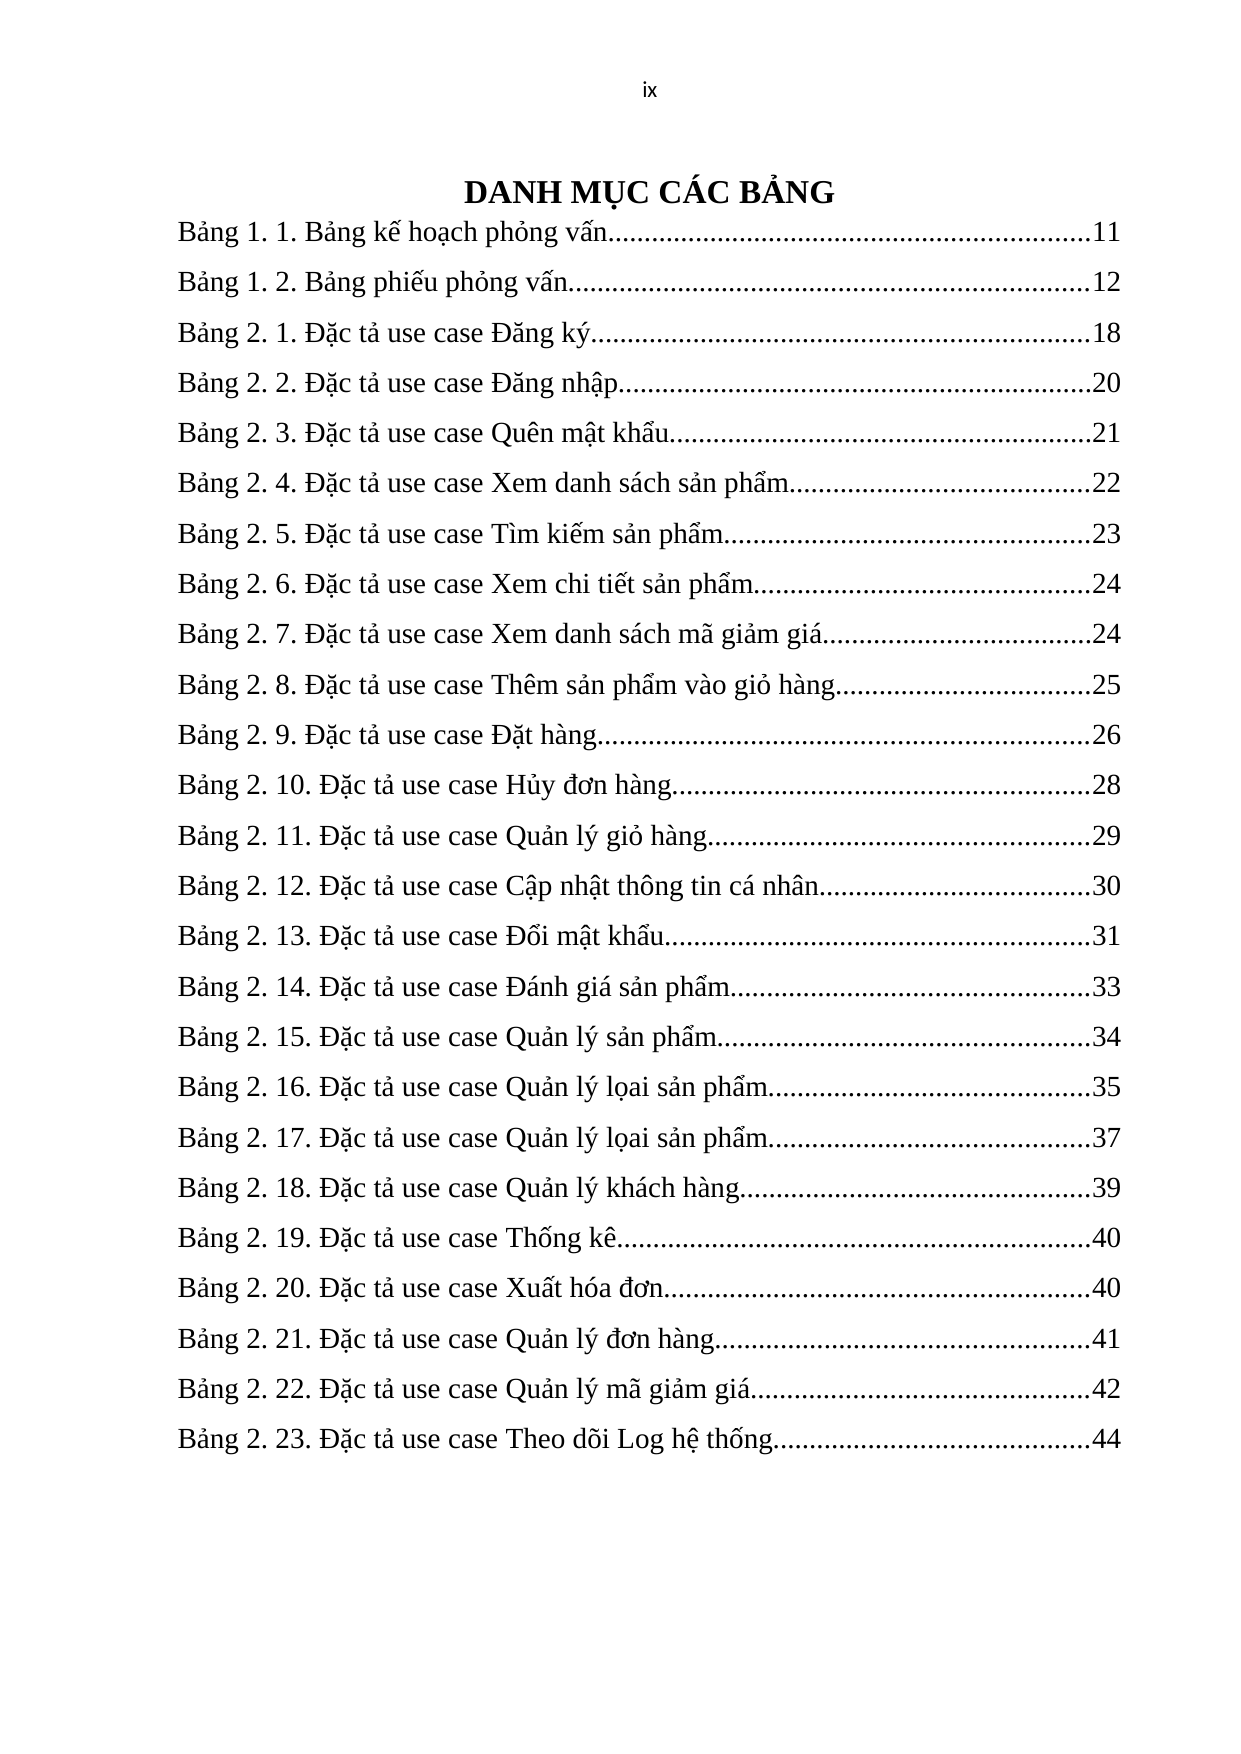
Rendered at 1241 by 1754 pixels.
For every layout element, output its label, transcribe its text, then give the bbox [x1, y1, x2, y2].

text Bảng 2. 2. Đặc tả use case Đăng nhập 20 [177, 365, 1122, 398]
text Bảng 2. 12. Đặc tả use case Cập nhật thông tin cá nhân 30 [177, 868, 1122, 902]
text Bảng 2. 6. Đặc tả use case Xem chi tiết sản phẩm 24 [177, 566, 1122, 600]
text Bảng 2. 18. Đặc tả use case Quản lý khách hàng 39 [177, 1170, 1122, 1203]
text Bảng 2. 7. Đặc tả use case Xem danh sách mã giảm giá 24 [177, 617, 1122, 650]
text Bảng 2. 14. Đặc tả use case Đánh giá sản phẩm 33 [177, 969, 1122, 1002]
text Bảng 2. 8. Đặc tả use case Thêm sản phẩm vào giỏ hàng 25 [177, 667, 1122, 700]
text Bảng 2. 11. Đặc tả use case Quản lý giỏ hàng 29 [177, 818, 1122, 851]
text Bảng 2. 13. Đặc tả use case Đổi mật khẩu 31 [177, 918, 1122, 952]
text Bảng 2. 16. Đặc tả use case Quản lý lọai sản phẩm 35 [177, 1069, 1122, 1103]
text Bảng 2. 19. Đặc tả use case Thống kê 40 [177, 1220, 1122, 1254]
text Bảng 2. 23. Đặc tả use case Theo dõi Log hệ thống 44 [177, 1422, 1122, 1455]
text Bảng 2. 17. Đặc tả use case Quản lý lọai sản phẩm 37 [177, 1120, 1122, 1153]
text Bảng 2. 1. Đặc tả use case Đăng ký 18 [177, 315, 1122, 348]
text Bảng 2. 20. Đặc tả use case Xuất hóa đơn 40 [177, 1271, 1122, 1304]
text Bảng 1. 2. Bảng phiếu phỏng vấn 12 [177, 264, 1122, 298]
text Bảng 2. 9. Đặc tả use case Đặt hàng 26 [177, 717, 1122, 751]
text Bảng 2. 5. Đặc tả use case Tìm kiếm sản phẩm 23 [177, 516, 1122, 549]
text Bảng 2. 21. Đặc tả use case Quản lý đơn hàng 41 [177, 1321, 1122, 1354]
text Bảng 2. 22. Đặc tả use case Quản lý mã giảm giá 42 [177, 1371, 1122, 1405]
text Bảng 2. 3. Đặc tả use case Quên mật khẩu 21 [177, 415, 1122, 449]
text Bảng 2. 4. Đặc tả use case Xem danh sách sản phẩm 22 [177, 466, 1122, 499]
text Bảng 2. 15. Đặc tả use case Quản lý sản phẩm 34 [177, 1019, 1122, 1053]
subtitle DANH MỤC CÁC BẢNG [177, 173, 1122, 211]
text Bảng 1. 1. Bảng kế hoạch phỏng vấn 11 [177, 214, 1122, 248]
text Bảng 2. 10. Đặc tả use case Hủy đơn hàng 28 [177, 767, 1122, 801]
